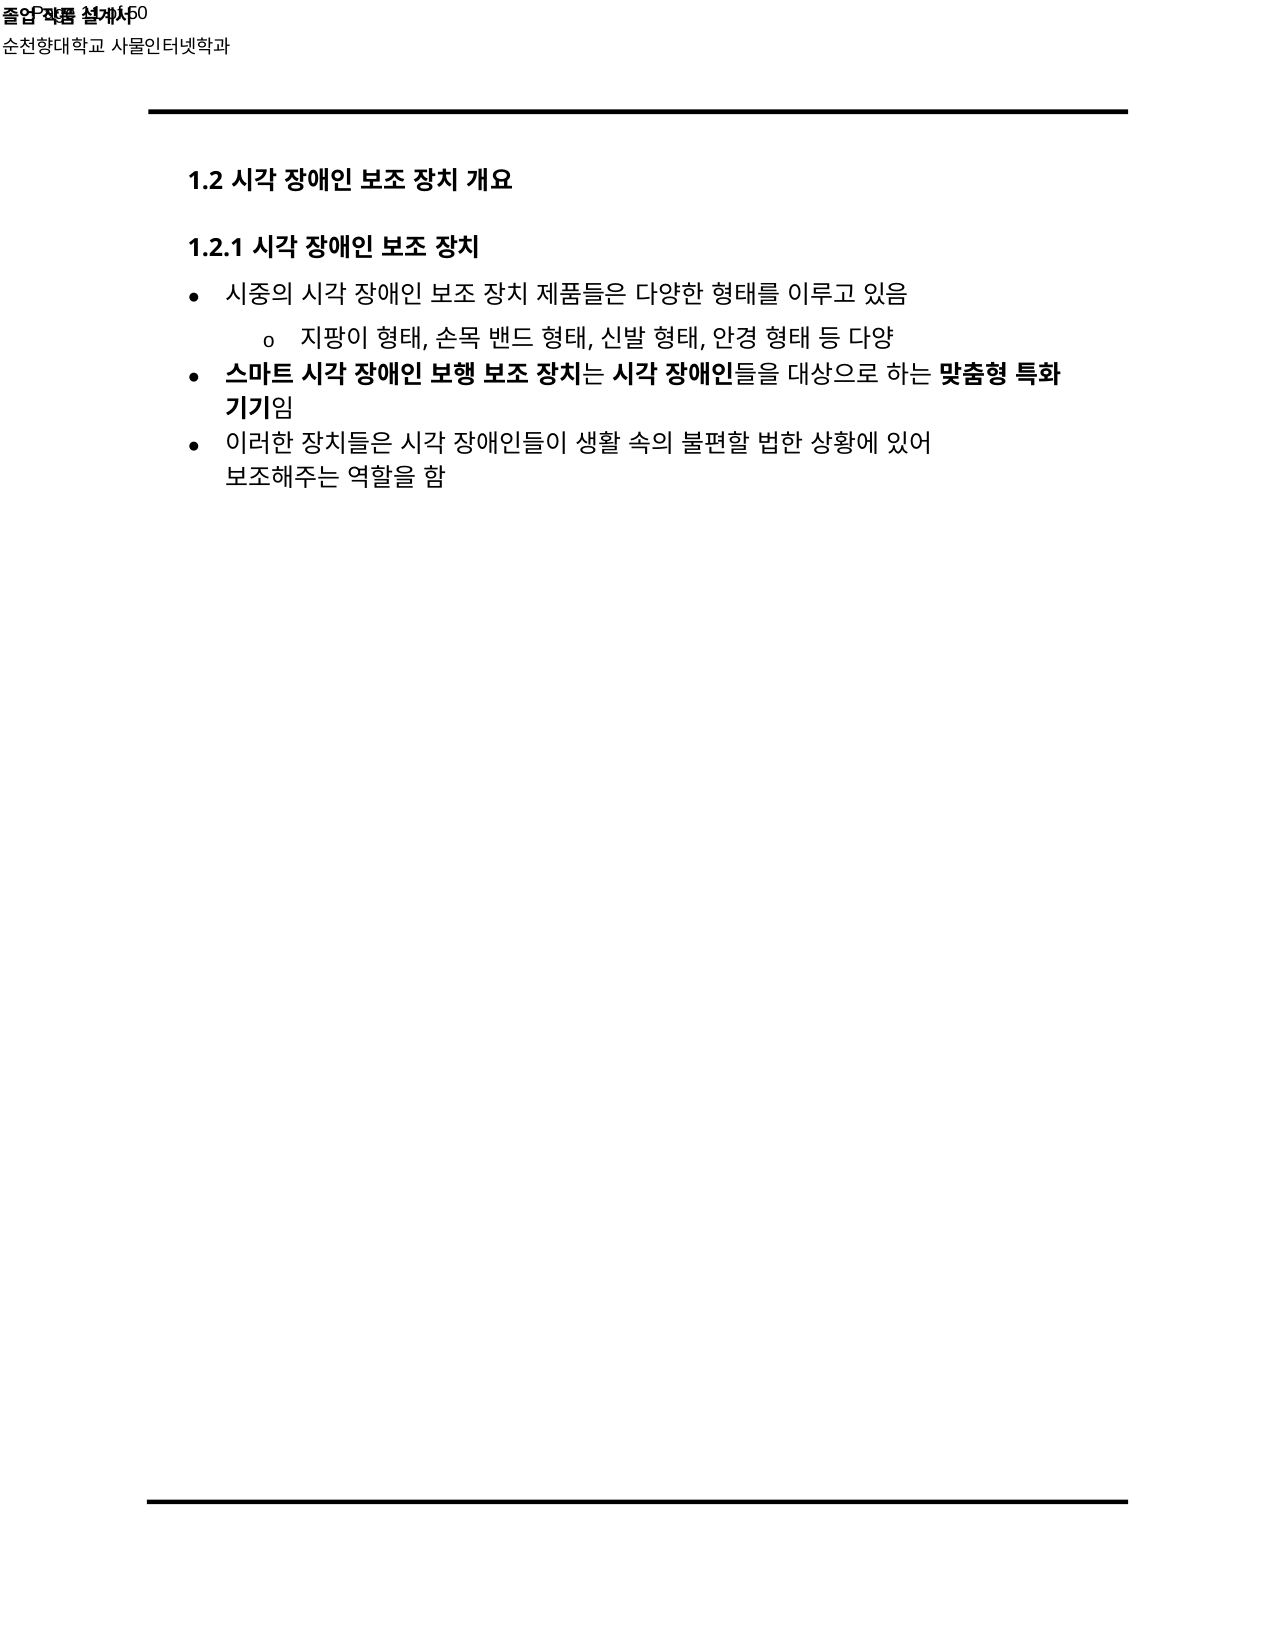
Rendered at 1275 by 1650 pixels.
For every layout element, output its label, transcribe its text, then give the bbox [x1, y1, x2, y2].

list 이러한 장치들은 시각 장애인들이 생활 속의 불편할 법한 상황에 있어 보조해주는 역할을 함 [187, 425, 1004, 494]
list 시각 장애인 보조 장치 개요 [187, 160, 1148, 196]
list 스마트 시각 장애인 보행 보조 장치는 시각 장애인들을 대상으로 하는 맞춤형 특화 기기임 [187, 356, 1088, 425]
list 시중의 시각 장애인 보조 장치 제품들은 다양한 형태를 이루고 있음 [187, 268, 1148, 312]
list 지팡이 형태, 손목 밴드 형태, 신발 형태, 안경 형태 등 다양 [262, 312, 1148, 356]
list 시각 장애인 보조 장치 [187, 228, 1148, 264]
